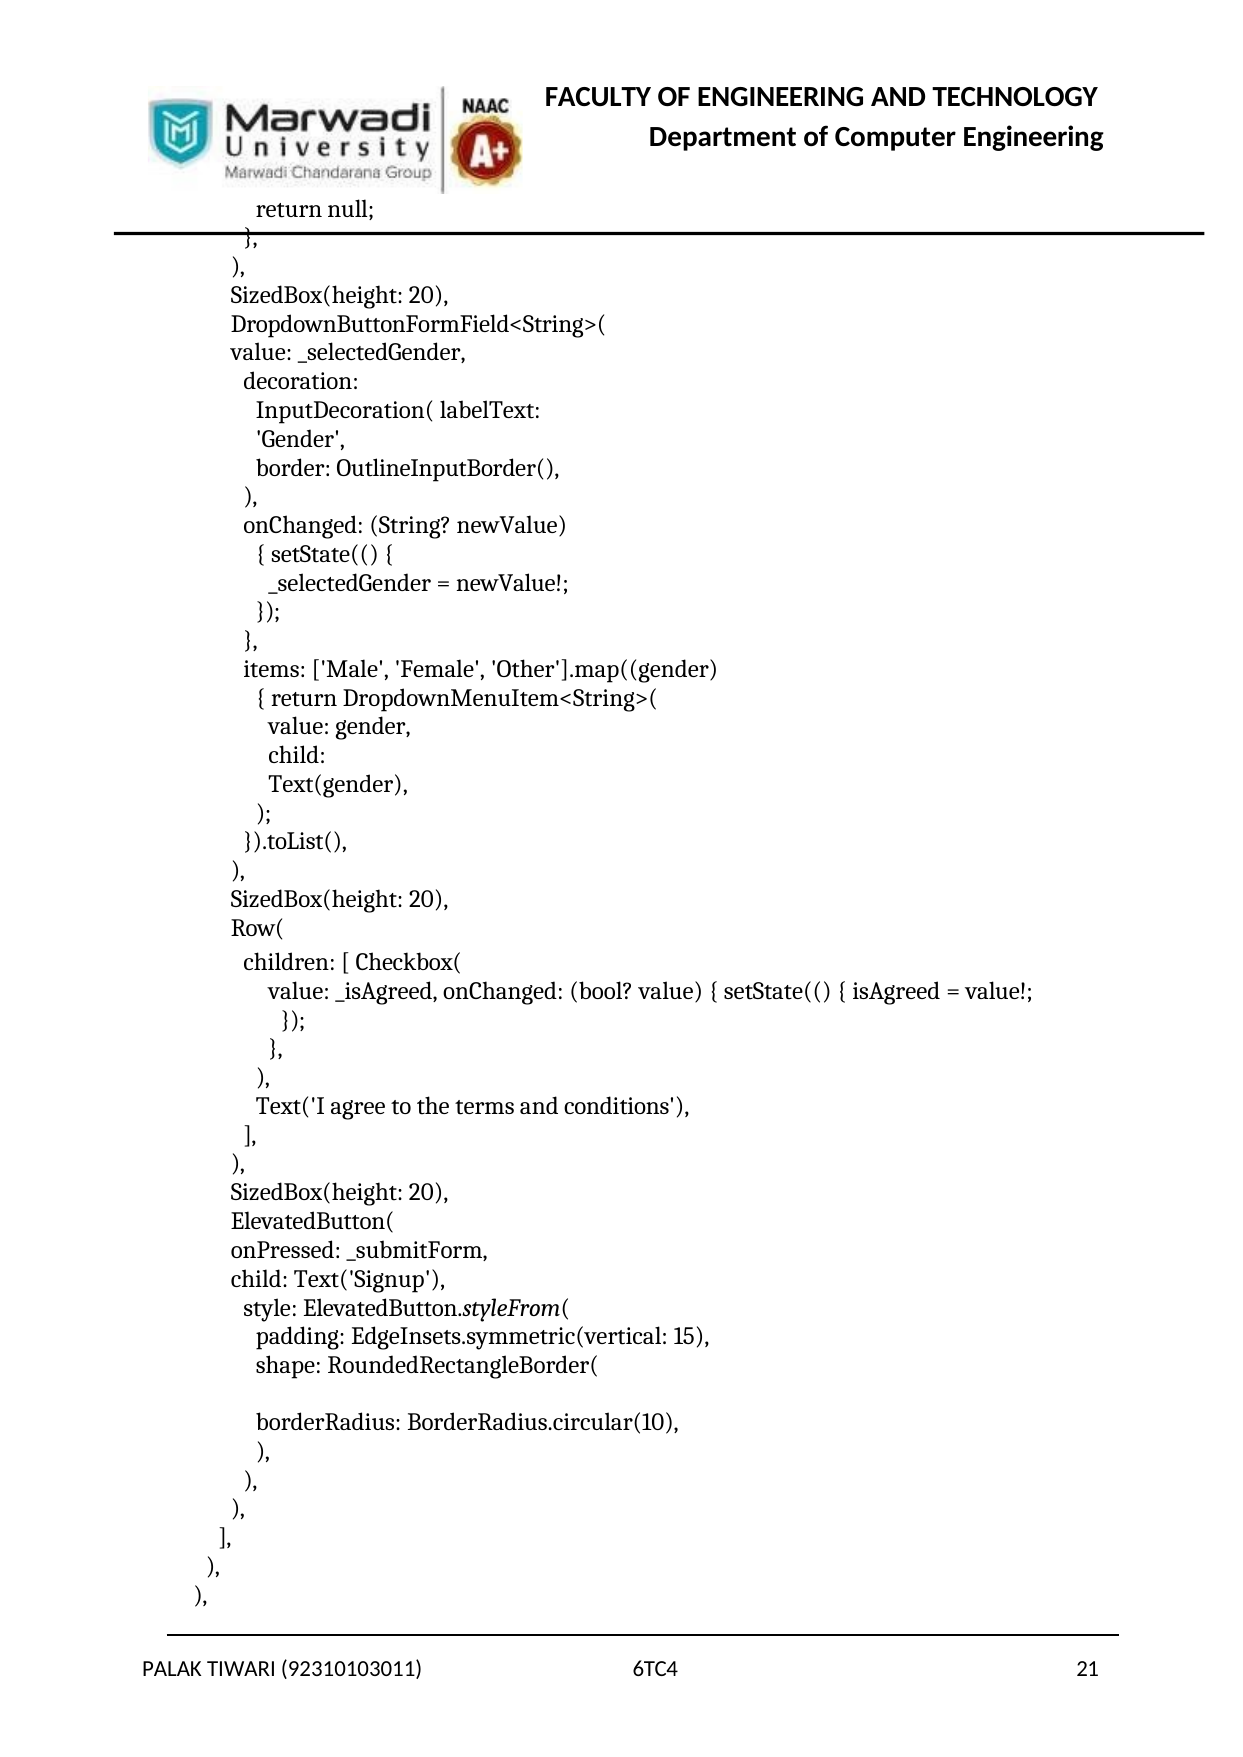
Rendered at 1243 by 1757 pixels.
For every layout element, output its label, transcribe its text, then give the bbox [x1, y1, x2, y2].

text ), [231, 1149, 1198, 1178]
text ), [193, 1581, 1198, 1609]
text ), [231, 252, 1198, 281]
text }, [243, 626, 1198, 655]
text SizedBox(height: 20), ElevatedButton( onPressed: _submitForm, child: Text('Signup'), [231, 1178, 498, 1293]
text ), [243, 1466, 1198, 1494]
text ), [231, 1494, 1198, 1523]
text items: ['Male', 'Female', 'Other'].map((gender) { return DropdownMenuItem<String>( [243, 655, 742, 712]
text return null; [256, 192, 1198, 223]
text value: _isAgreed, onChanged: (bool? value) { setState(() { isAgreed = value!; [268, 977, 1166, 1006]
text value: gender, child: Text(gender), [268, 712, 469, 798]
text }); [256, 597, 1198, 626]
text padding: EdgeInsets.symmetric(vertical: 15), shape: RoundedRectangleBorder( [256, 1322, 733, 1379]
text SizedBox(height: 20), Row( [231, 885, 456, 942]
text }); [281, 1006, 1198, 1034]
text }).toList(), [243, 827, 1198, 856]
text border: OutlineInputBorder(), [256, 453, 1198, 482]
text ], [243, 1121, 1198, 1149]
text Text('I agree to the terms and conditions'), [256, 1092, 1198, 1121]
text decoration: InputDecoration( labelText: 'Gender', [243, 367, 542, 453]
text ), [231, 856, 1198, 885]
text }, [268, 1034, 1198, 1063]
text ), [243, 482, 1198, 511]
text ); [256, 798, 1198, 827]
text style: ElevatedButton.styleFrom( [243, 1293, 1198, 1322]
text borderRadius: BorderRadius.circular(10), [256, 1408, 733, 1437]
text }, [243, 223, 1198, 252]
text ), [256, 1063, 1198, 1092]
text ], [218, 1523, 1198, 1552]
text onChanged: (String? newValue) { setState(() { [243, 511, 666, 568]
text ), [256, 1437, 1198, 1466]
picture [147, 86, 523, 194]
text _selectedGender = newValue!; [268, 568, 1198, 597]
text children: [ Checkbox( [243, 948, 1019, 977]
text SizedBox(height: 20), DropdownButtonFormField<String>( value: _selectedGender, [231, 281, 626, 367]
text ), [206, 1552, 1198, 1581]
